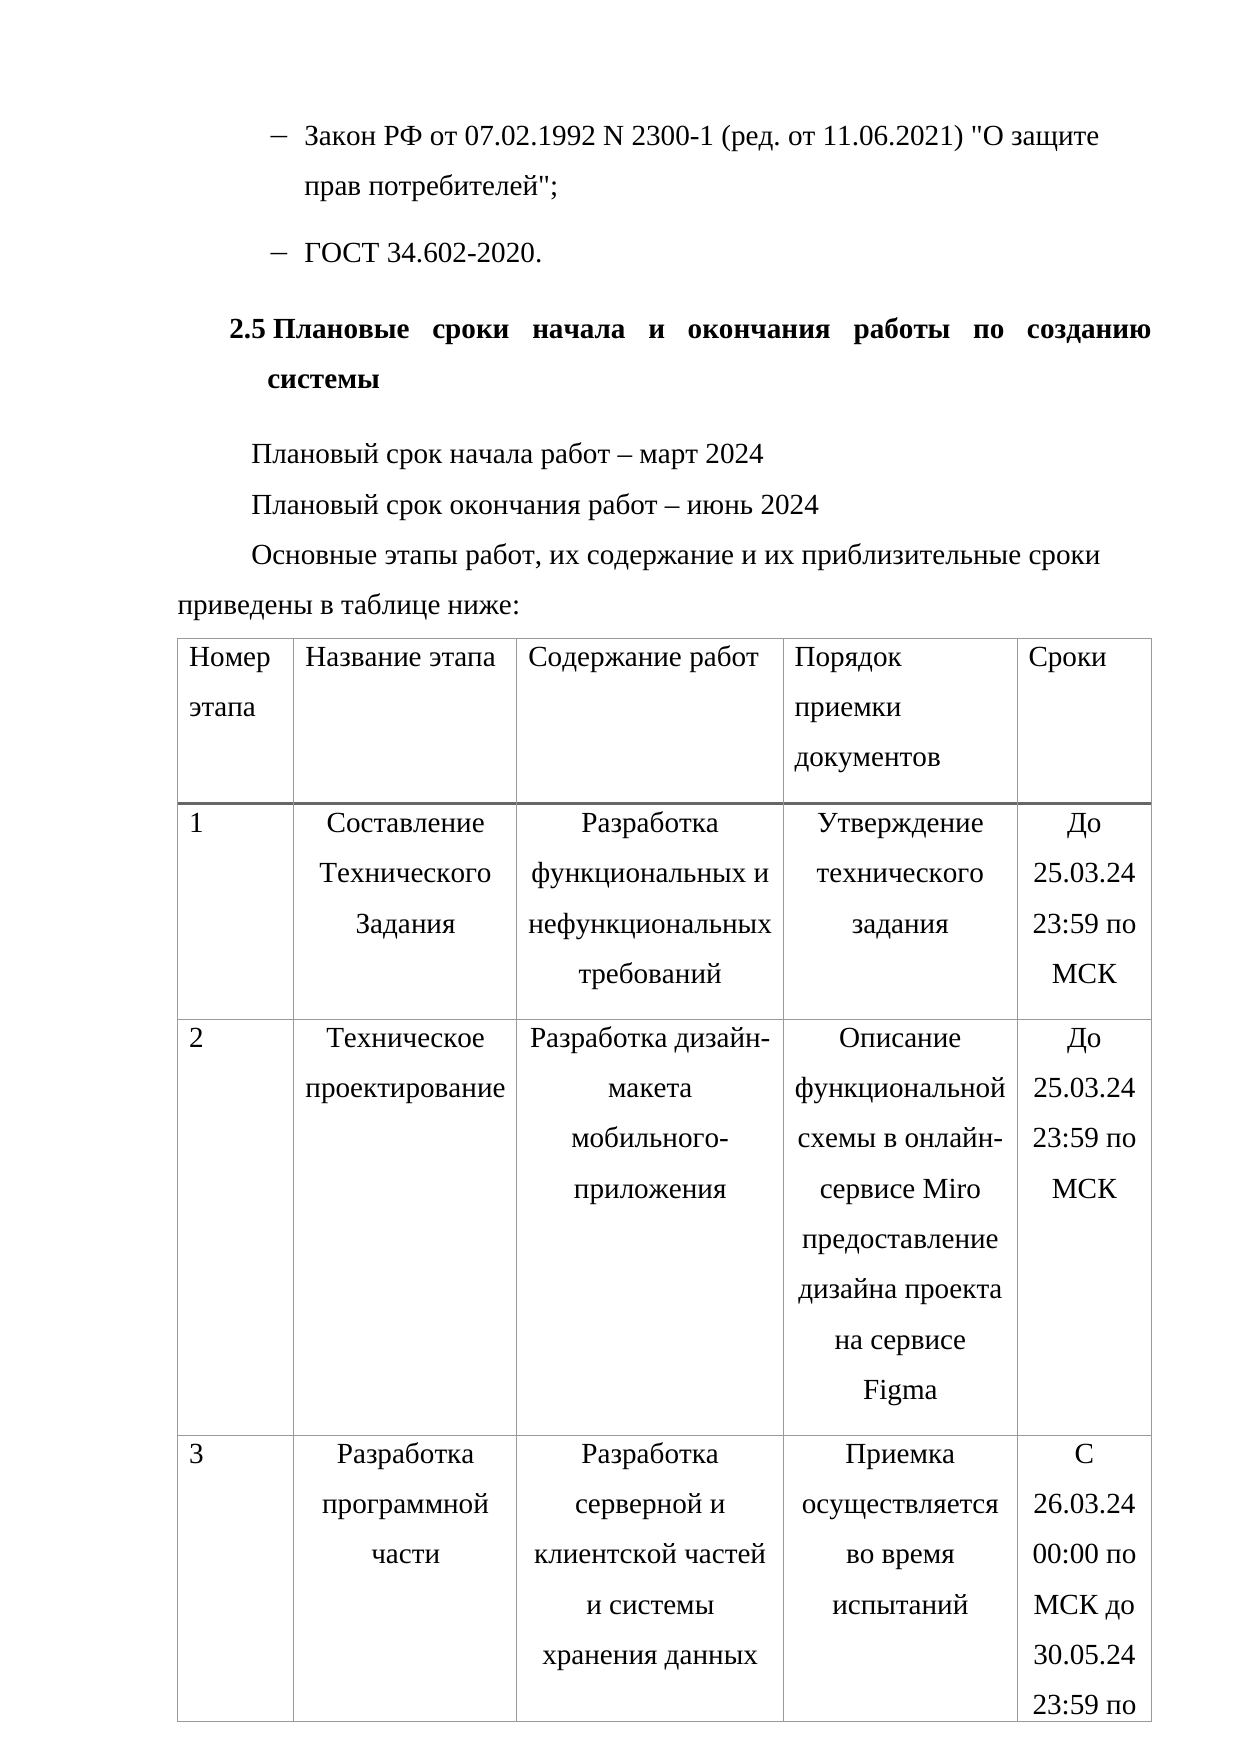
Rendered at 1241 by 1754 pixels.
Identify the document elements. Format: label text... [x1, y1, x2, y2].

table_header Название этапа [294, 639, 516, 802]
text Основные этапы работ, их содержание и их приблизительные сроки приведены в таблице ниже: [177, 537, 1152, 621]
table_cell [1018, 1436, 1151, 1721]
table_cell 3 [178, 1436, 293, 1721]
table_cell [784, 1436, 1017, 1721]
table_cell Описание функциональной схемы в онлайн-сервисе Miro предоставление дизайна проекта на сервисе Figma [784, 1020, 1017, 1435]
table_header Содержание работ [517, 639, 783, 802]
text Плановый срок окончания работ – июнь 2024 [177, 487, 1152, 520]
table_cell До 25.03.24 23:59 по МСК [1018, 805, 1151, 1019]
table_cell До 25.03.24 23:59 по МСК [1018, 1020, 1151, 1435]
table_header Номер этапа [178, 639, 293, 802]
list Плановые сроки начала и окончания работы по созданию системы [229, 311, 1152, 395]
table_cell 2 [178, 1020, 293, 1435]
table_header Порядок приемки документов [784, 639, 1017, 802]
table_cell Утверждение технического задания [784, 805, 1017, 1019]
table_cell 1 [178, 805, 293, 1019]
table_cell Техническое проектирование [294, 1020, 516, 1435]
table_header Сроки [1018, 639, 1151, 802]
text Закон РФ от 07.02.1992 N 2300-1 (ред. от 11.06.2021) "О защите прав потребителей"; [267, 118, 1152, 202]
text ГОСТ 34.602-2020. [267, 236, 1152, 269]
text Плановый срок начала работ – март 2024 [177, 437, 1152, 470]
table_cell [517, 1436, 783, 1721]
table_cell Разработка функциональных и нефункциональных требований [517, 805, 783, 1019]
table_cell Разработка дизайн-макета мобильного-приложения [517, 1020, 783, 1435]
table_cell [294, 1436, 516, 1721]
table_cell Составление Технического Задания [294, 805, 516, 1019]
